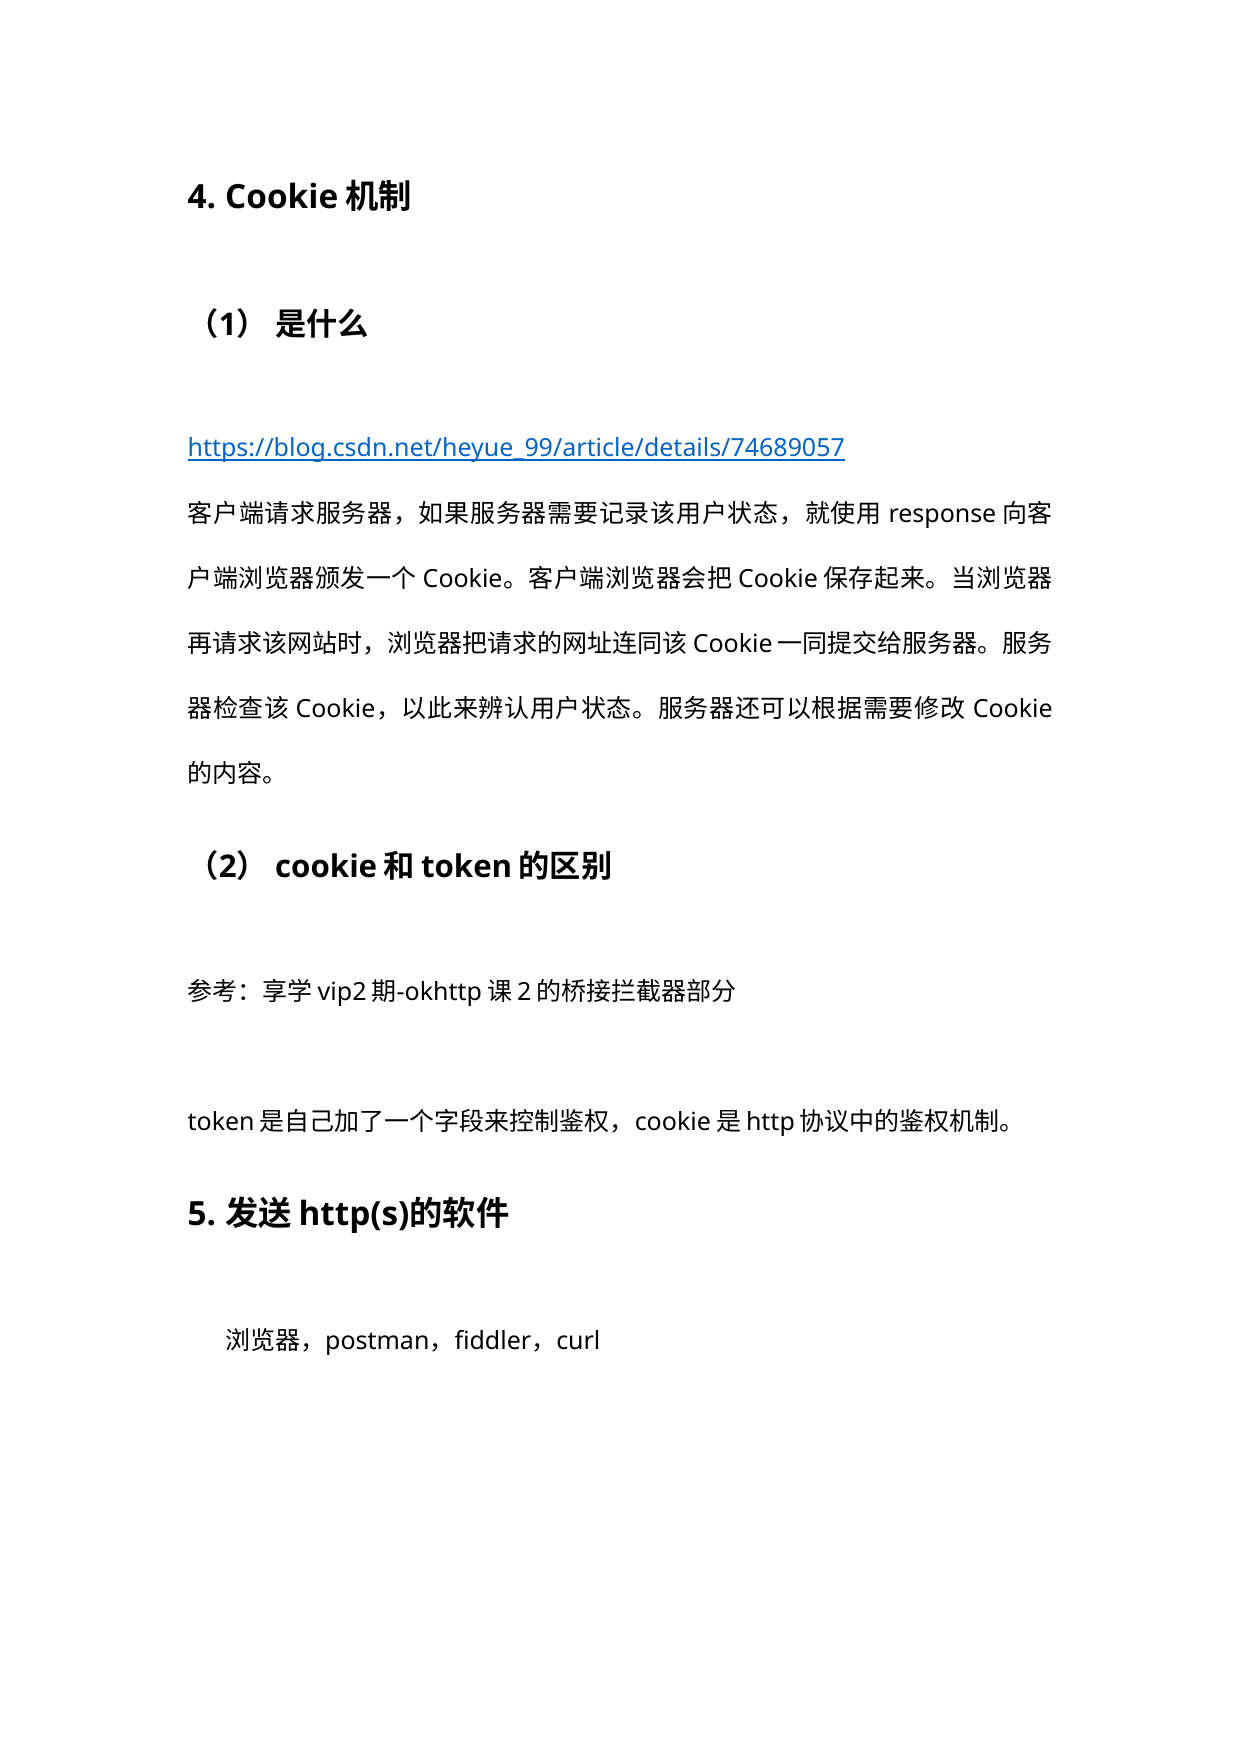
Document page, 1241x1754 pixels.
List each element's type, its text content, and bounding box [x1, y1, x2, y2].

text 浏览器，postman，fiddler，curl [187, 1306, 1053, 1371]
subtitle （1） 是什么 [187, 289, 1053, 354]
subtitle Cookie机制 [187, 162, 1053, 227]
text 参考：享学vip2期-okhttp课2的桥接拦截器部分 [187, 957, 1053, 1022]
text 客户端请求服务器，如果服务器需要记录该用户状态，就使用response向客户端浏览器颁发一个Cookie。客户端浏览器会把Cookie保存起来。当浏览器再请求该网站时，浏览器把请求的网址连同该Cookie一同提交给服务器。服务器检查该Cookie，以此来辨认用户状态。服务器还可以根据需要修改Cookie的内容。 [187, 479, 1053, 804]
subtitle 发送http(s)的软件 [187, 1179, 1053, 1244]
text token是自己加了一个字段来控制鉴权，cookie是http协议中的鉴权机制。 [187, 1087, 1053, 1152]
subtitle （2） cookie和token的区别 [187, 832, 1053, 897]
text https://blog.csdn.net/heyue_99/article/details/74689057 [187, 414, 1053, 479]
